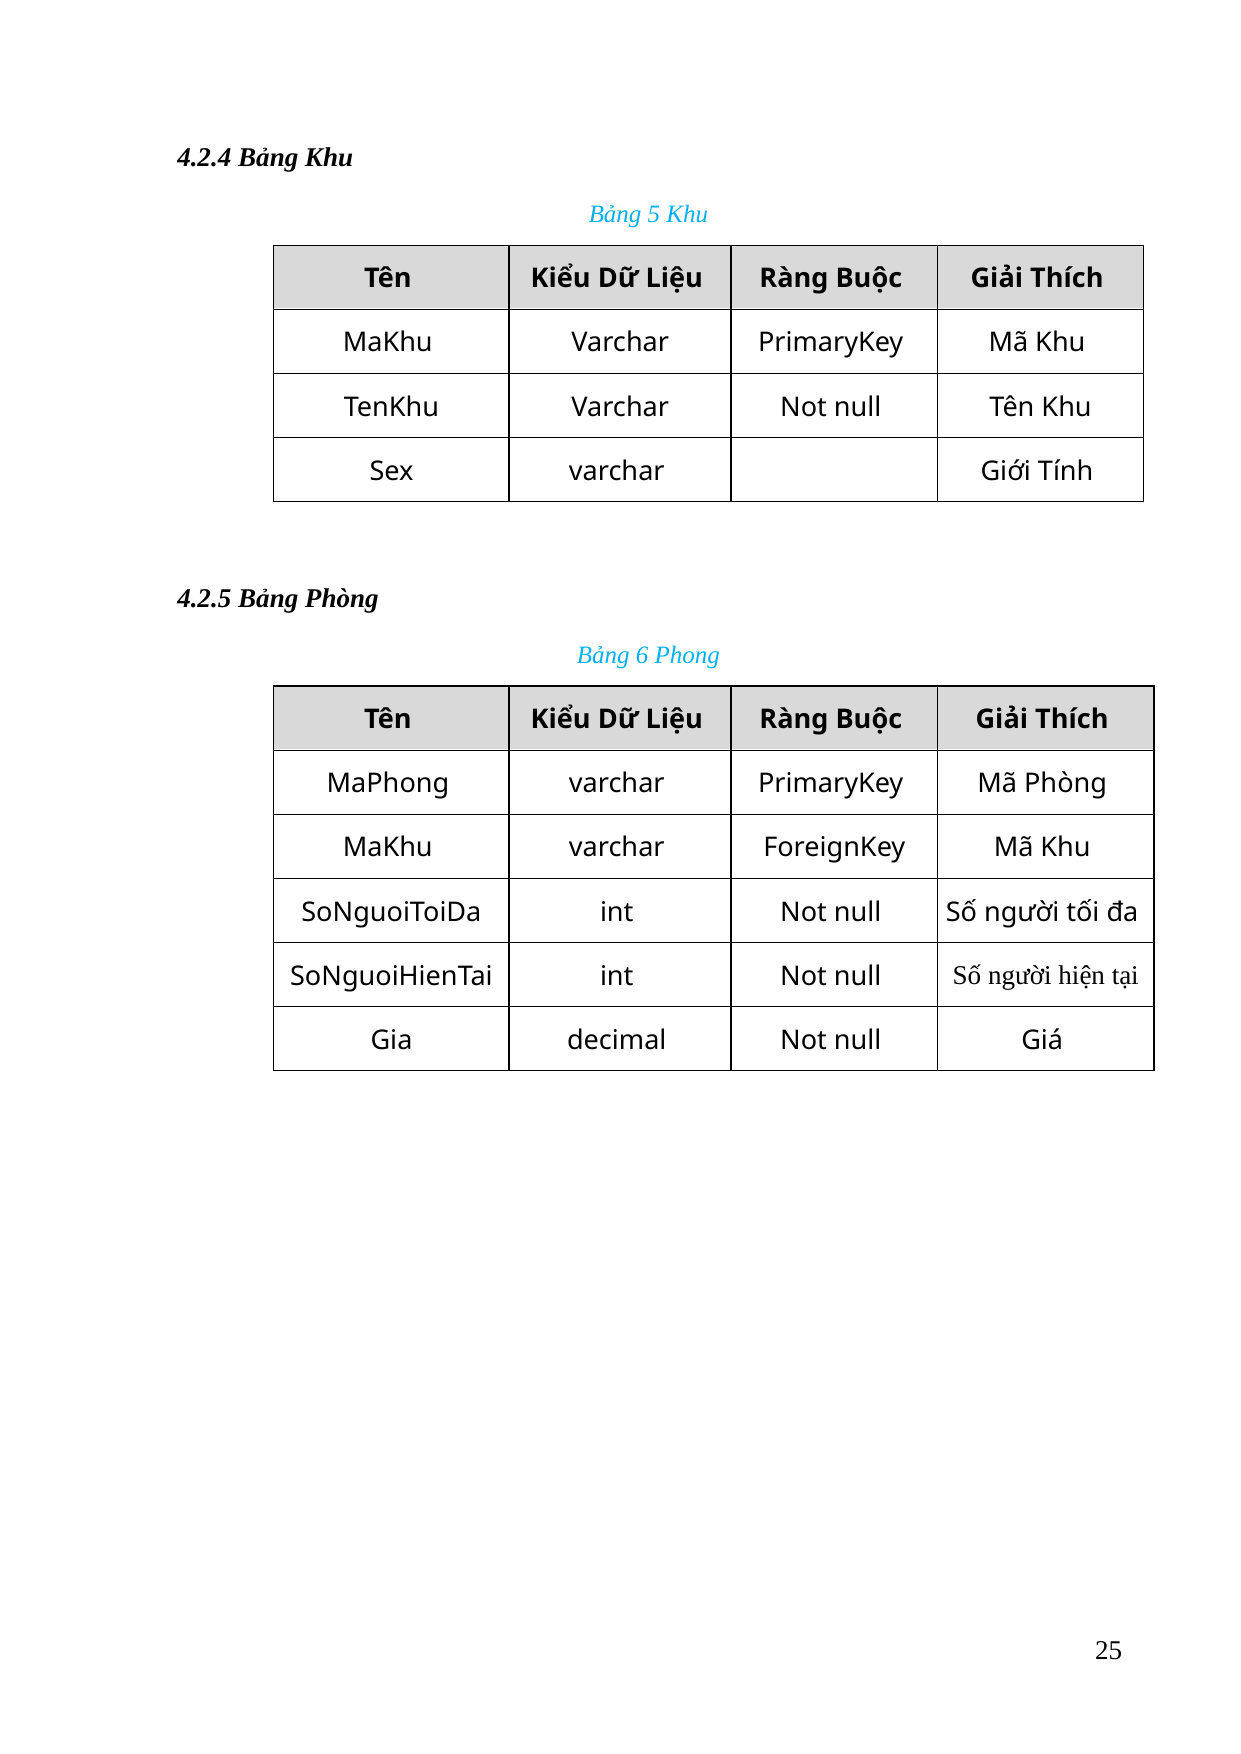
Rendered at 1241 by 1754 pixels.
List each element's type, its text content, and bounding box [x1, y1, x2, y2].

table_cell SoNguoiHienTai [274, 943, 508, 1006]
table_cell PrimaryKey [732, 751, 937, 813]
table_cell varchar [510, 438, 730, 501]
table_header Giải Thích [938, 246, 1143, 308]
text Bảng 6 Phong [177, 635, 1122, 673]
table_header Tên [274, 687, 508, 749]
table_cell PrimaryKey [732, 310, 937, 373]
table_cell Giá [938, 1007, 1153, 1070]
table_cell MaKhu [274, 310, 508, 373]
table_cell ForeignKey [732, 815, 937, 878]
table_header Tên [274, 246, 508, 308]
table_cell int [510, 943, 730, 1006]
text Bảng 5 Khu [177, 194, 1122, 232]
table_header Kiểu Dữ Liệu [510, 687, 730, 749]
table_cell int [510, 879, 730, 942]
table_cell decimal [510, 1007, 730, 1070]
table_cell Số người hiện tại [938, 943, 1153, 1006]
table_cell Not null [732, 374, 937, 437]
table_cell TenKhu [274, 374, 508, 437]
table_cell [732, 438, 937, 501]
table_cell MaKhu [274, 815, 508, 878]
subtitle Bảng Khu [177, 138, 1122, 176]
table_header Kiểu Dữ Liệu [510, 246, 730, 308]
table_cell Not null [732, 879, 937, 942]
table_cell Sex [274, 438, 508, 501]
table_cell Giới Tính [938, 438, 1143, 501]
table_header Ràng Buộc [732, 246, 937, 308]
table_cell Not null [732, 943, 937, 1006]
table_cell Số người tối đa [938, 879, 1153, 942]
table_cell varchar [510, 815, 730, 878]
table_cell SoNguoiToiDa [274, 879, 508, 942]
table_cell Tên Khu [938, 374, 1143, 437]
table_cell Mã Khu [938, 310, 1143, 373]
table_cell Mã Phòng [938, 751, 1153, 813]
table_cell Varchar [510, 374, 730, 437]
table_cell Not null [732, 1007, 937, 1070]
table_cell Mã Khu [938, 815, 1153, 878]
table_cell varchar [510, 751, 730, 813]
table_header Giải Thích [938, 687, 1153, 749]
table_header Ràng Buộc [732, 687, 937, 749]
table_cell MaPhong [274, 751, 508, 813]
subtitle Bảng Phòng [177, 579, 1122, 617]
table_cell Varchar [510, 310, 730, 373]
table_cell Gia [274, 1007, 508, 1070]
